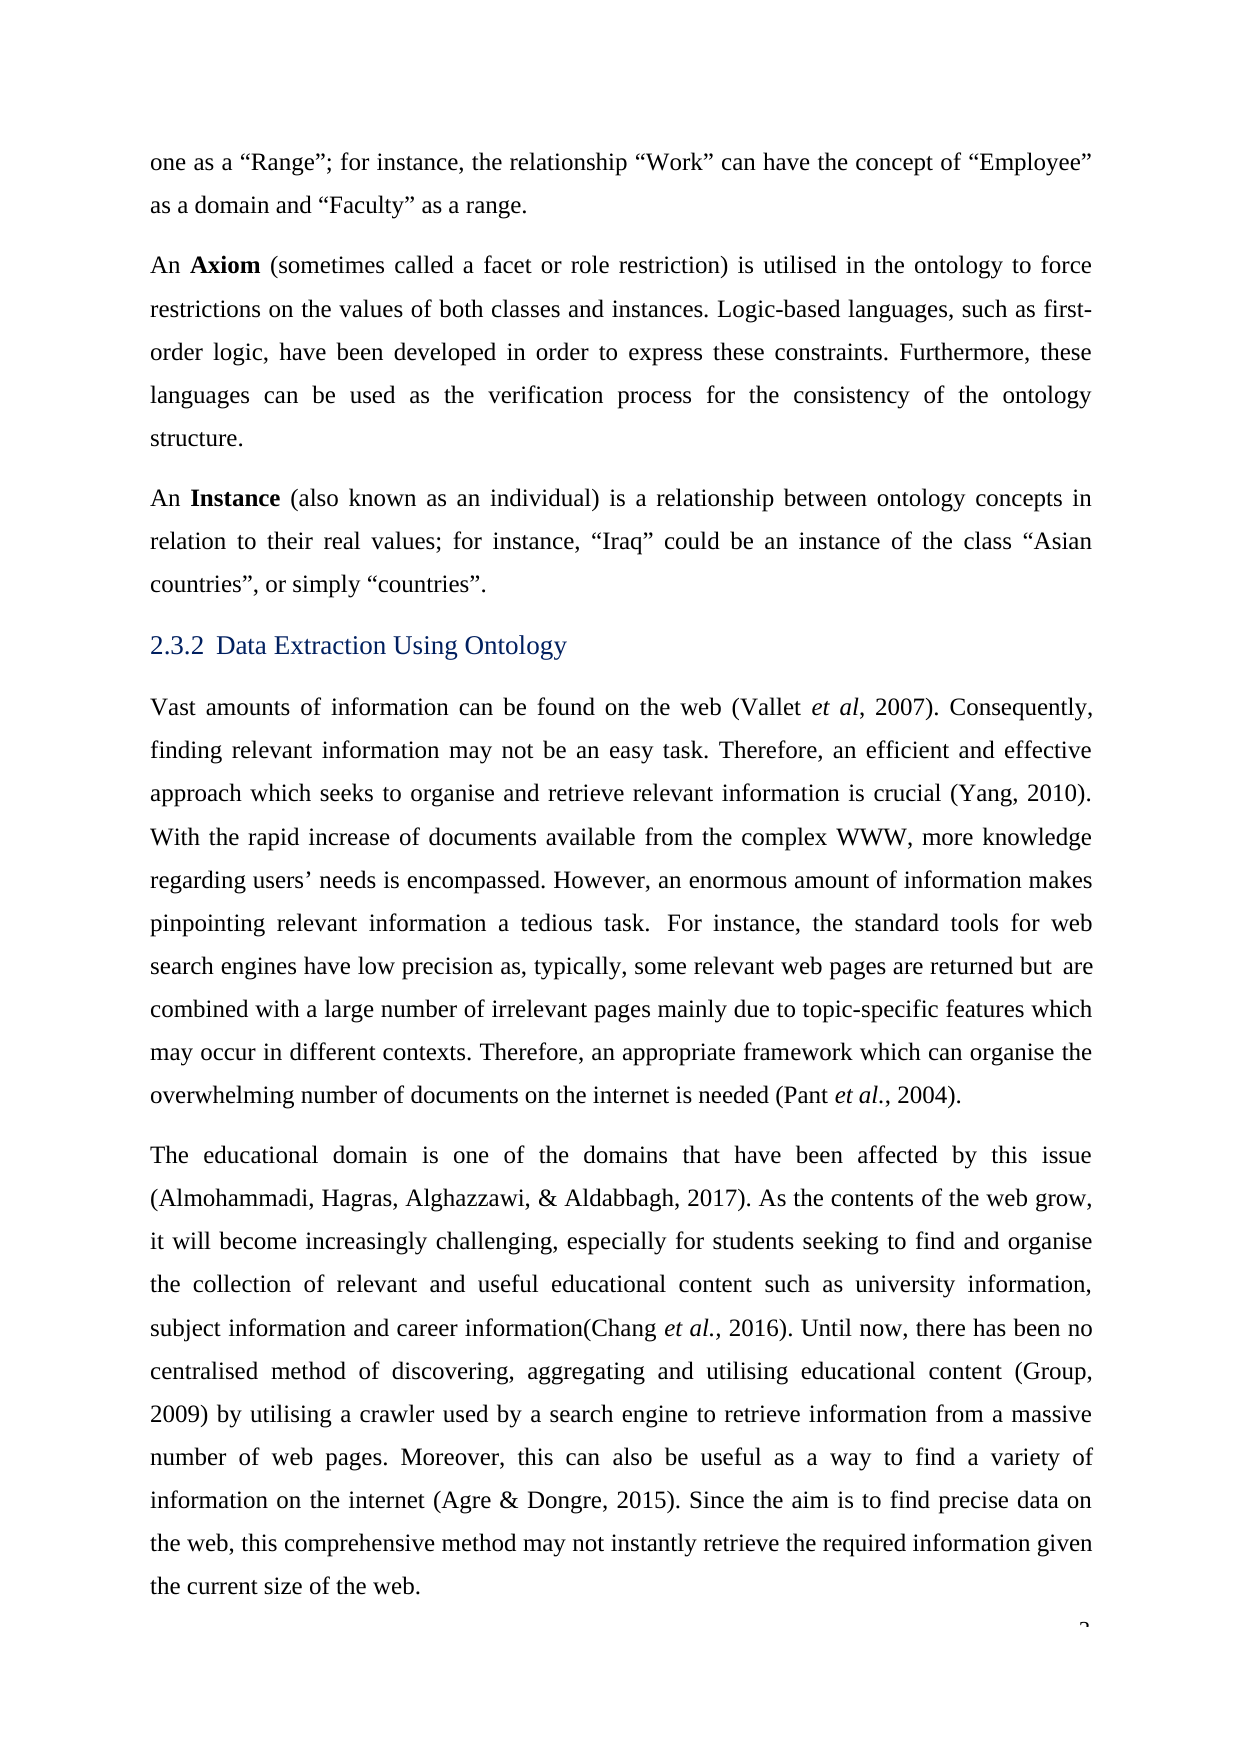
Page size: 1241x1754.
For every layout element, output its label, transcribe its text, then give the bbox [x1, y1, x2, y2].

subtitle Data Extraction Using Ontology [150, 629, 1240, 660]
text An Instance (also known as an individual) is a relationship between ontology concepts in relation to their real values; for instance, “Iraq” could be an instance of the class “Asian countries”, or simply “countries”. [150, 483, 1093, 598]
text An Axiom (sometimes called a facet or role restriction) is utilised in the ontology to force restrictions on the values of both classes and instances. Logic-based languages, such as first- order logic, have been developed in order to express these constraints. Furthermore, these languages can be used as the verification process for the consistency of the ontology structure. [150, 251, 1093, 452]
text The educational domain is one of the domains that have been affected by this issue (Almohammadi, Hagras, Alghazzawi, & Aldabbagh, 2017). As the contents of the web grow, it will become increasingly challenging, especially for students seeking to find and organise the collection of relevant and useful educational content such as university information, subject information and career information(Chang et al., 2016). Until now, there has been no centralised method of discovering, aggregating and utilising educational content (Group, 2009) by utilising a crawler used by a search engine to retrieve information from a massive number of web pages. Moreover, this can also be useful as a way to find a variety of information on the internet (Agre & Dongre, 2015). Since the aim is to find precise data on the web, this comprehensive method may not instantly retrieve the required information given the current size of the web. [150, 1140, 1093, 1600]
text Vast amounts of information can be found on the web (Vallet et al, 2007). Consequently, finding relevant information may not be an easy task. Therefore, an efficient and effective approach which seeks to organise and retrieve relevant information is crucial (Yang, 2010). With the rapid increase of documents available from the complex WWW, more knowledge regarding users’ needs is encompassed. However, an enormous amount of information makes pinpointing relevant information a tedious task. For instance, the standard tools for web search engines have low precision as, typically, some relevant web pages are returned but are combined with a large number of irrelevant pages mainly due to topic-specific features which may occur in different contexts. Therefore, an appropriate framework which can organise the overwhelming number of documents on the internet is needed (Pant et al., 2004). [150, 692, 1093, 1109]
text one as a “Range”; for instance, the relationship “Work” can have the concept of “Employee” as a domain and “Faculty” as a range. [150, 147, 1093, 219]
